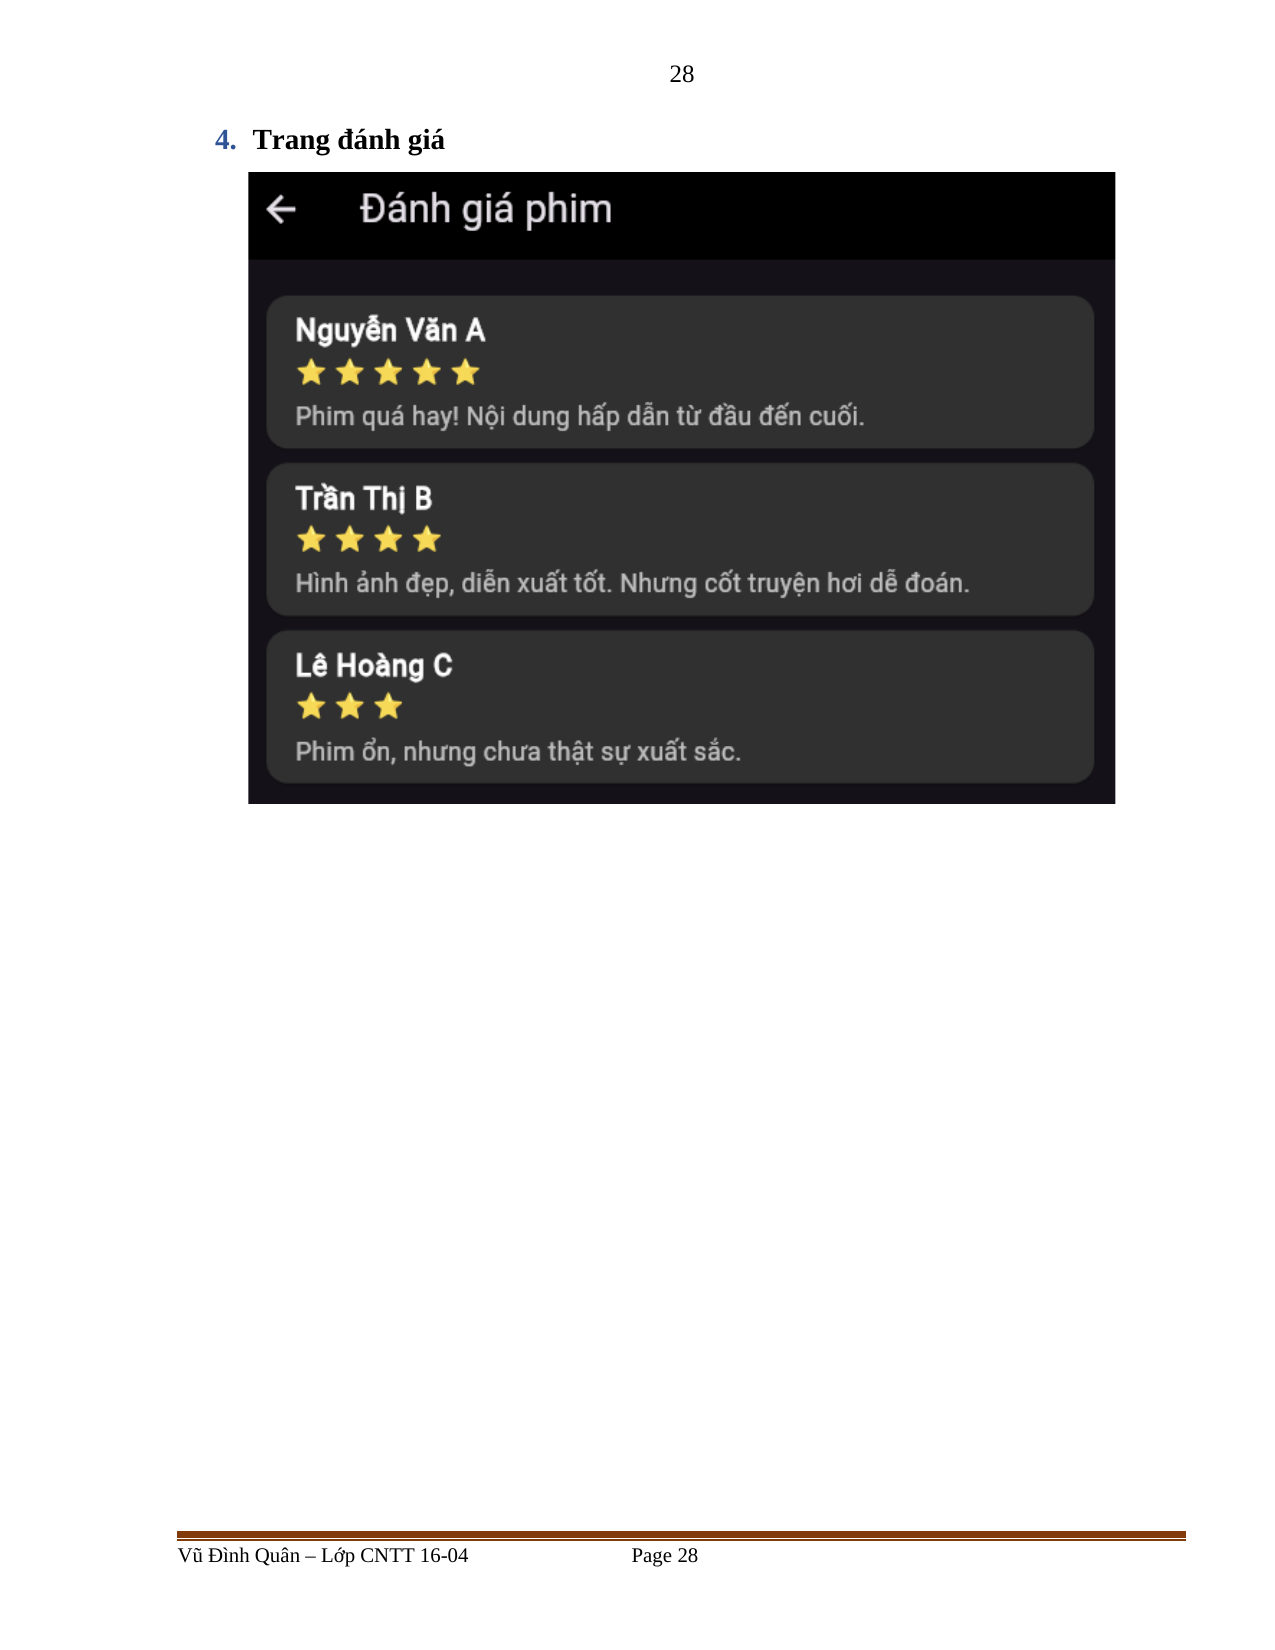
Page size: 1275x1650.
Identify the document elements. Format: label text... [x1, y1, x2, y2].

picture [248, 172, 1116, 804]
subtitle Trang đánh giá [215, 122, 1186, 156]
